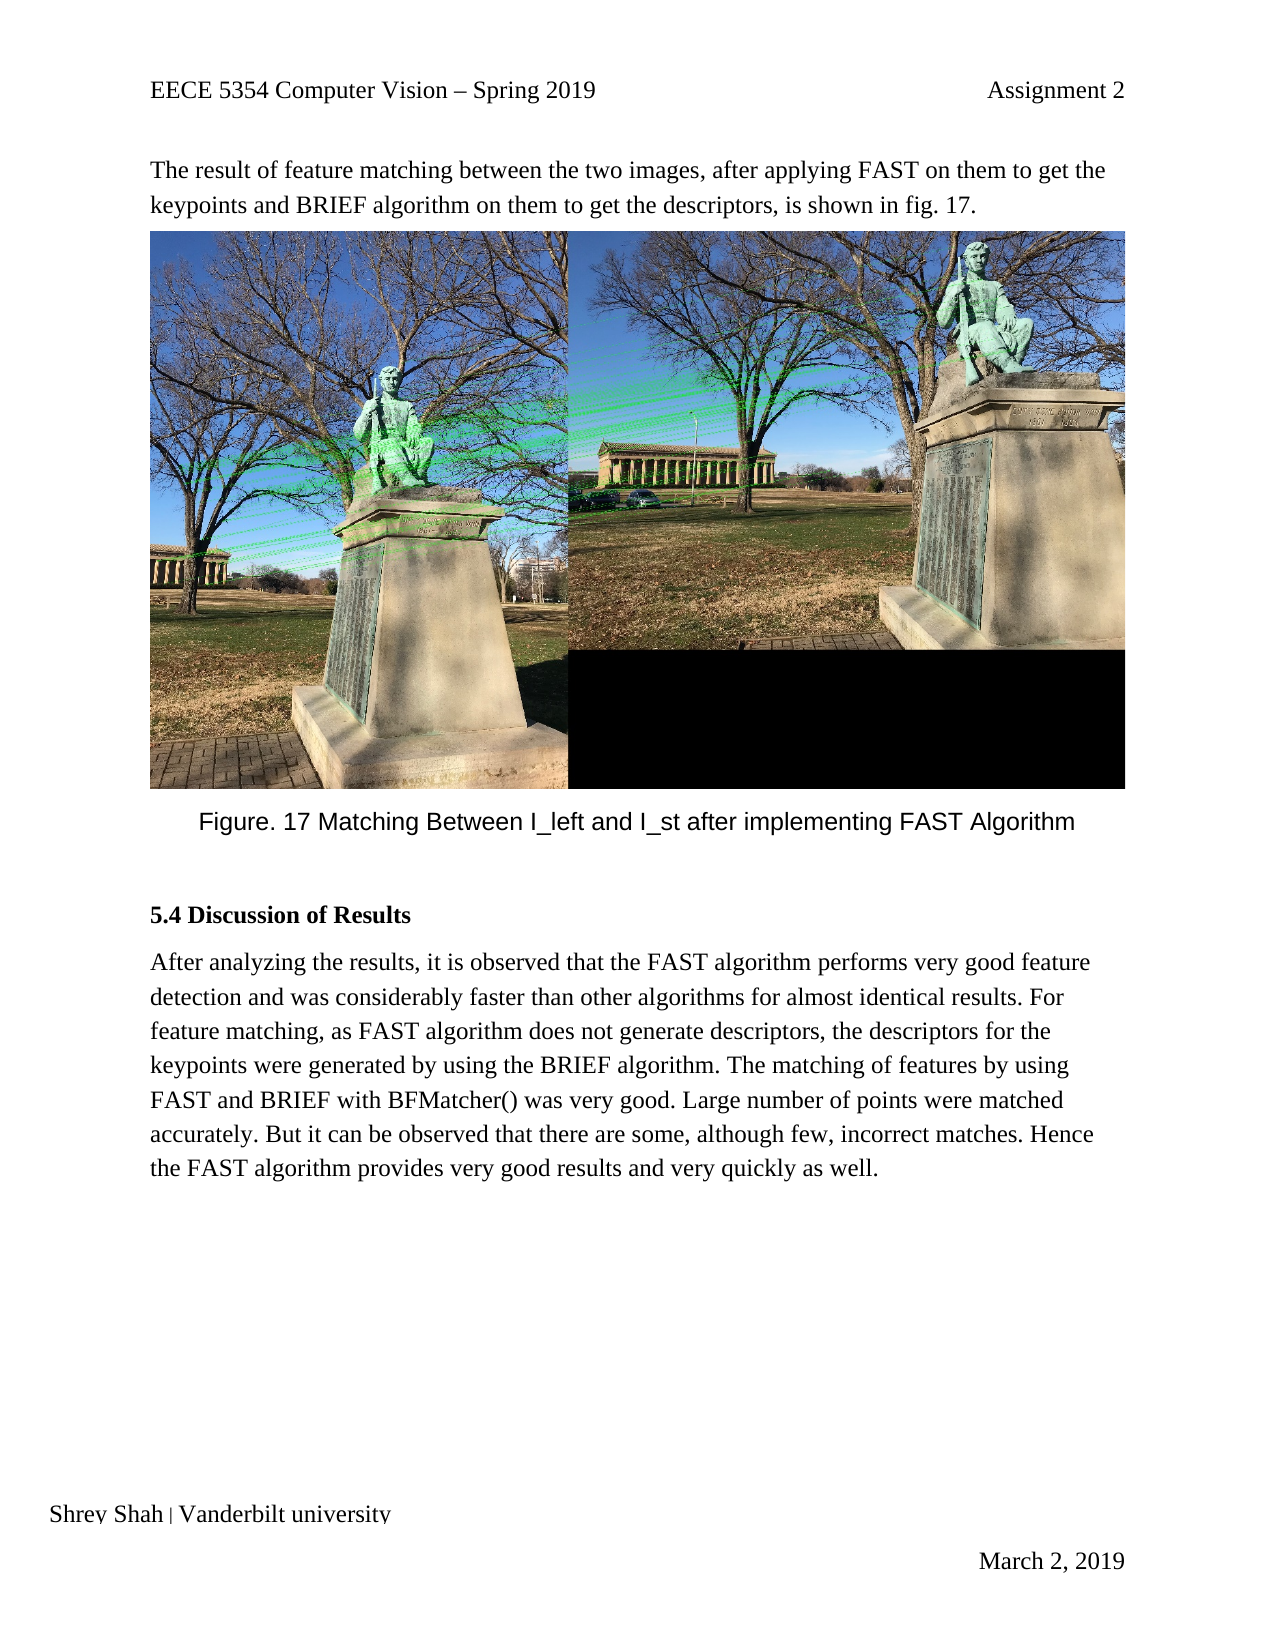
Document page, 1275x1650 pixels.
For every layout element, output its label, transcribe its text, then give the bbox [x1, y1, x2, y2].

list Discussion of Results [150, 895, 1125, 929]
text The result of feature matching between the two images, after applying FAST on them to get the keypoints and BRIEF algorithm on them to get the descriptors, is shown in fig. 17. [150, 150, 1125, 219]
picture [150, 231, 1125, 789]
text After analyzing the results, it is observed that the FAST algorithm performs very good feature detection and was considerably faster than other algorithms for almost identical results. For feature matching, as FAST algorithm does not generate descriptors, the descriptors for the keypoints were generated by using the BRIEF algorithm. The matching of features by using FAST and BRIEF with BFMatcher() was very good. Large number of points were matched accurately. But it can be observed that there are some, although few, incorrect matches. Hence the FAST algorithm provides very good results and very quickly as well. [150, 942, 1125, 1182]
text Figure. 17 Matching Between I_left and I_st after implementing FAST Algorithm [150, 801, 1125, 835]
